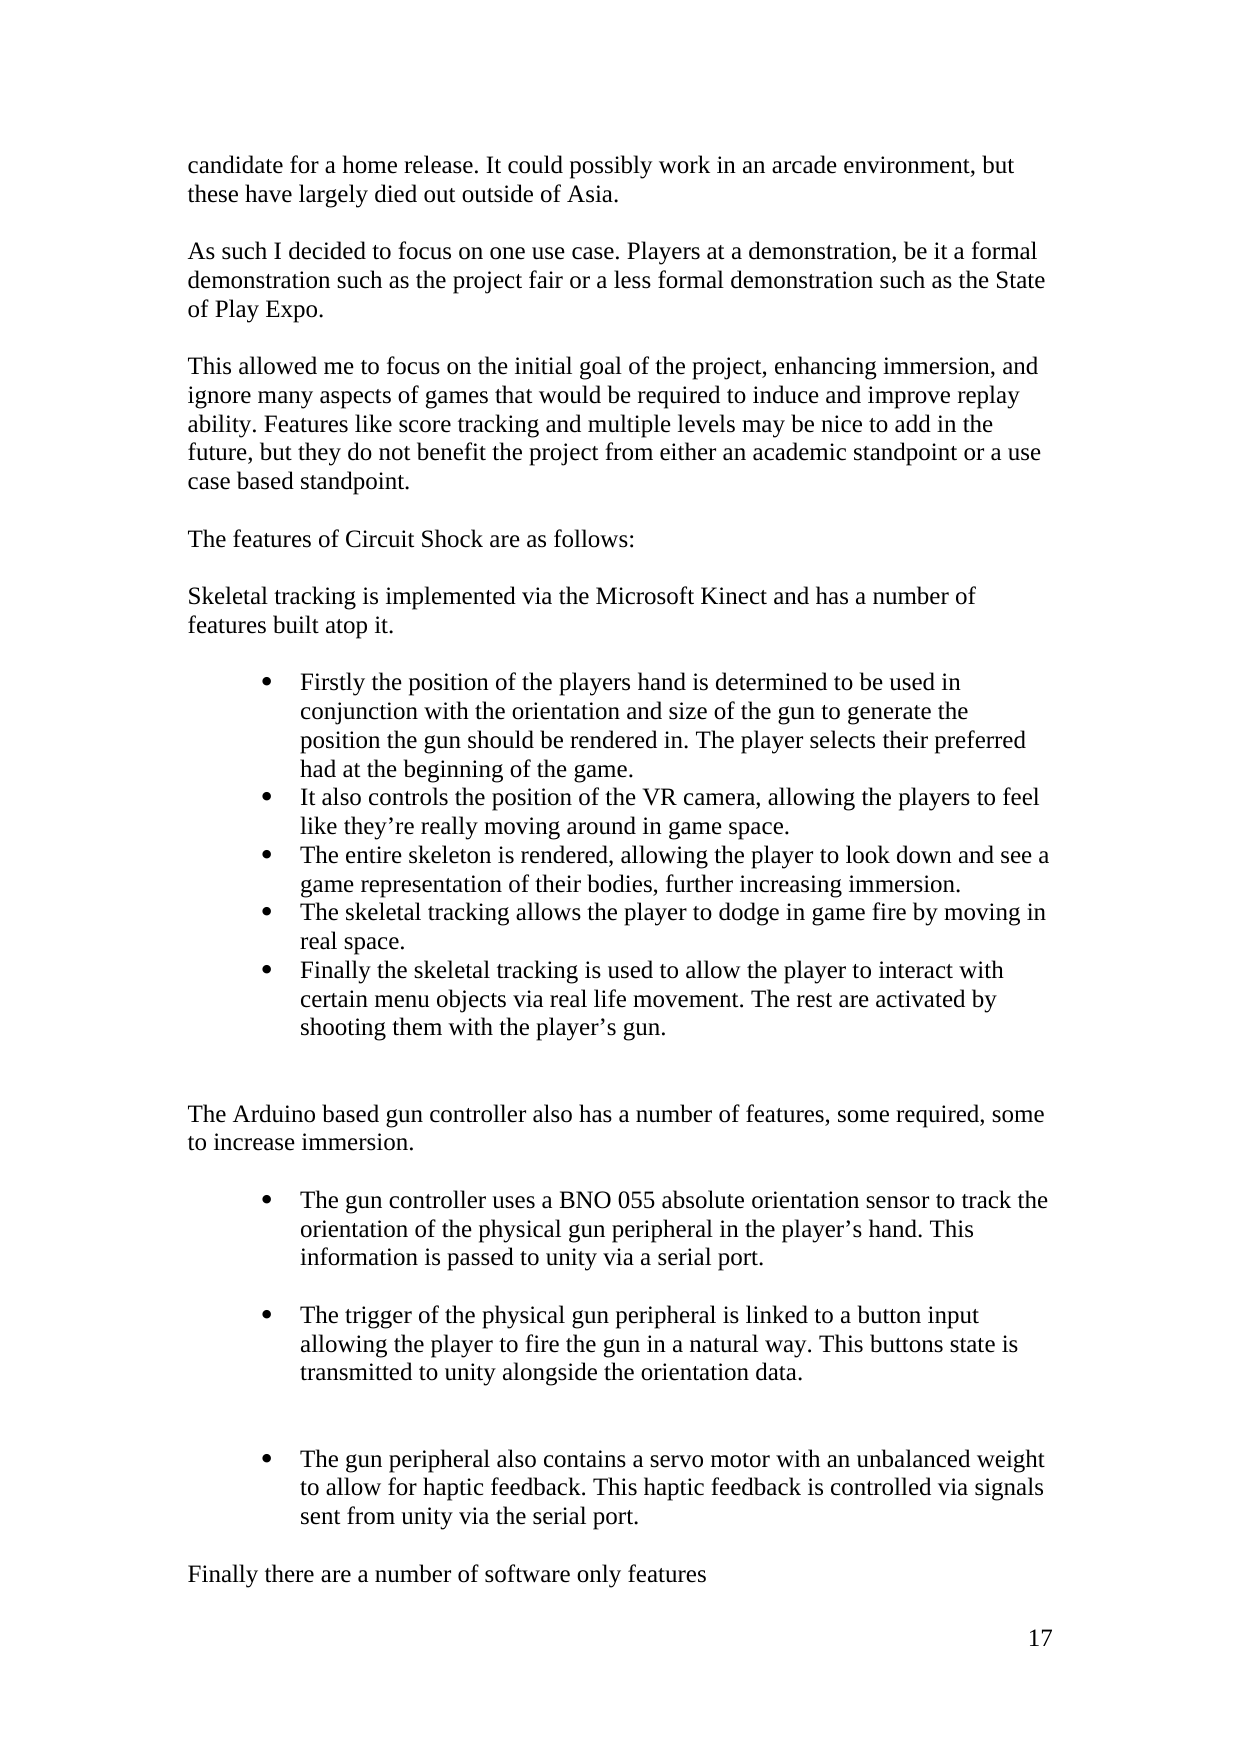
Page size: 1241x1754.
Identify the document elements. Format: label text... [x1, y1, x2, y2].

subtitle As such I decided to focus on one use case. Players at a demonstration, be it a formal demonstration such as the project fair or a less formal demonstration such as the State of Play Expo. [187, 236, 1053, 322]
subtitle Skeletal tracking is implemented via the Microsoft Kinect and has a number of features built atop it. [187, 581, 1053, 639]
subtitle The features of Circuit Shock are as follows: [187, 524, 1053, 552]
subtitle This allowed me to focus on the initial goal of the project, enhancing immersion, and ignore many aspects of games that would be required to induce and improve replay ability. Features like score tracking and multiple levels may be nice to add in the future, but they do not benefit the project from either an academic standpoint or a use case based standpoint. [187, 351, 1053, 495]
subtitle The skeletal tracking allows the player to dodge in game fire by moving in real space. [262, 897, 1053, 955]
subtitle The entire skeleton is rendered, allowing the player to look down and see a game representation of their bodies, further increasing immersion. [262, 840, 1053, 897]
subtitle Finally there are a number of software only features [187, 1559, 1053, 1587]
subtitle The Arduino based gun controller also has a number of features, some required, some to increase immersion. [187, 1099, 1053, 1156]
subtitle The gun peripheral also contains a servo motor with an unbalanced weight to allow for haptic feedback. This haptic feedback is controlled via signals sent from unity via the serial port. [262, 1444, 1053, 1530]
subtitle Finally the skeletal tracking is used to allow the player to interact with certain menu objects via real life movement. The rest are activated by shooting them with the player’s gun. [262, 955, 1053, 1041]
subtitle The trigger of the physical gun peripheral is linked to a button input allowing the player to fire the gun in a natural way. This buttons state is transmitted to unity alongside the orientation data. [262, 1300, 1053, 1386]
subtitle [187, 150, 1053, 207]
subtitle It also controls the position of the VR camera, allowing the players to feel like they’re really moving around in game space. [262, 782, 1053, 840]
subtitle The gun controller uses a BNO 055 absolute orientation sensor to track the orientation of the physical gun peripheral in the player’s hand. This information is passed to unity via a serial port. [262, 1185, 1053, 1271]
subtitle Firstly the position of the players hand is determined to be used in conjunction with the orientation and size of the gun to generate the position the gun should be rendered in. The player selects their preferred had at the beginning of the game. [262, 667, 1053, 782]
